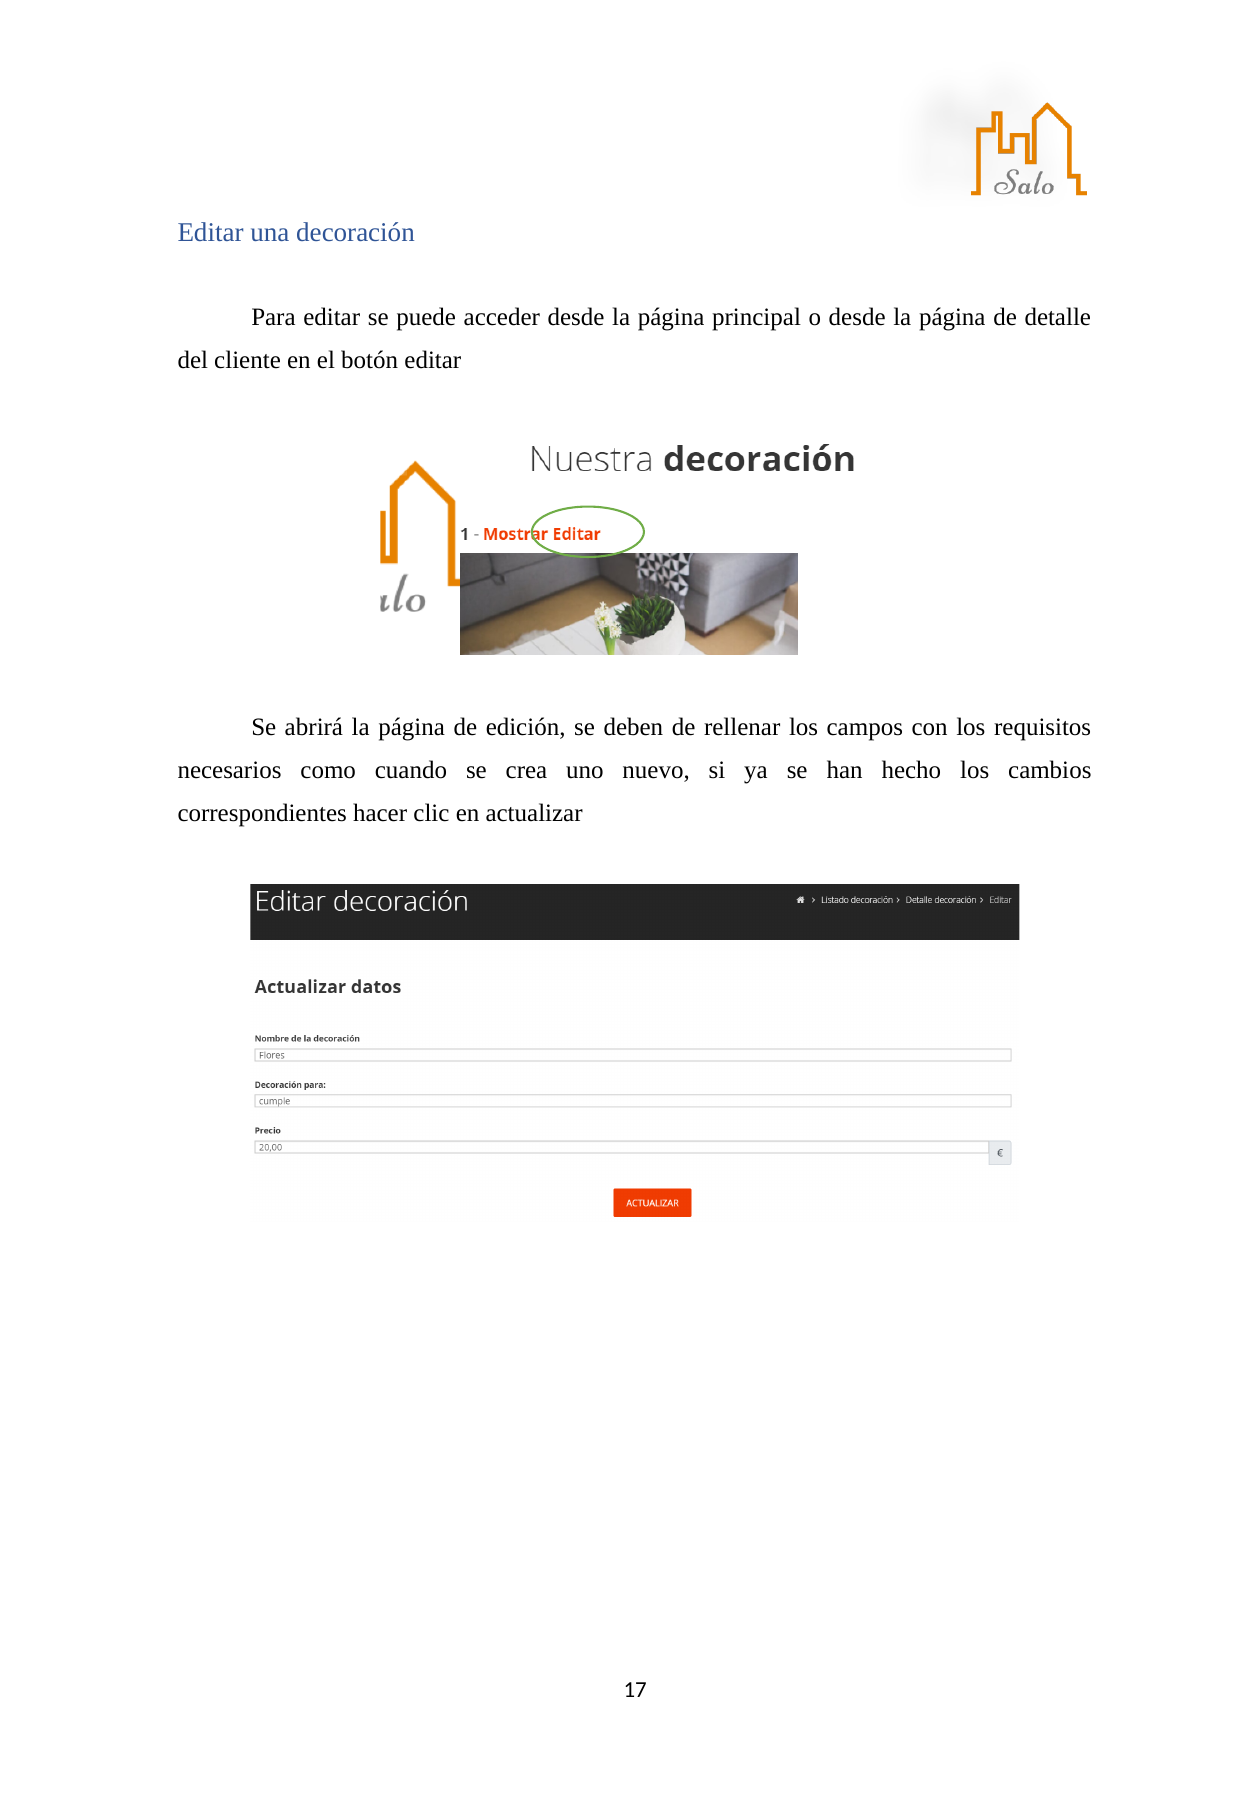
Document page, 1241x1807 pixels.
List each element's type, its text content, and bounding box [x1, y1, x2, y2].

picture [250, 884, 1020, 1222]
picture [380, 431, 890, 655]
picture [964, 84, 1093, 213]
subtitle Editar una decoración [177, 216, 1092, 247]
text Para editar se puede acceder desde la página principal o desde la página de detalle del cliente en el botón editar [177, 302, 1092, 374]
text Se abrirá la página de edición, se deben de rellenar los campos con los requisitos necesarios como cuando se crea uno nuevo, si ya se han hecho los cambios correspondientes hacer clic en actualizar [177, 712, 1092, 827]
